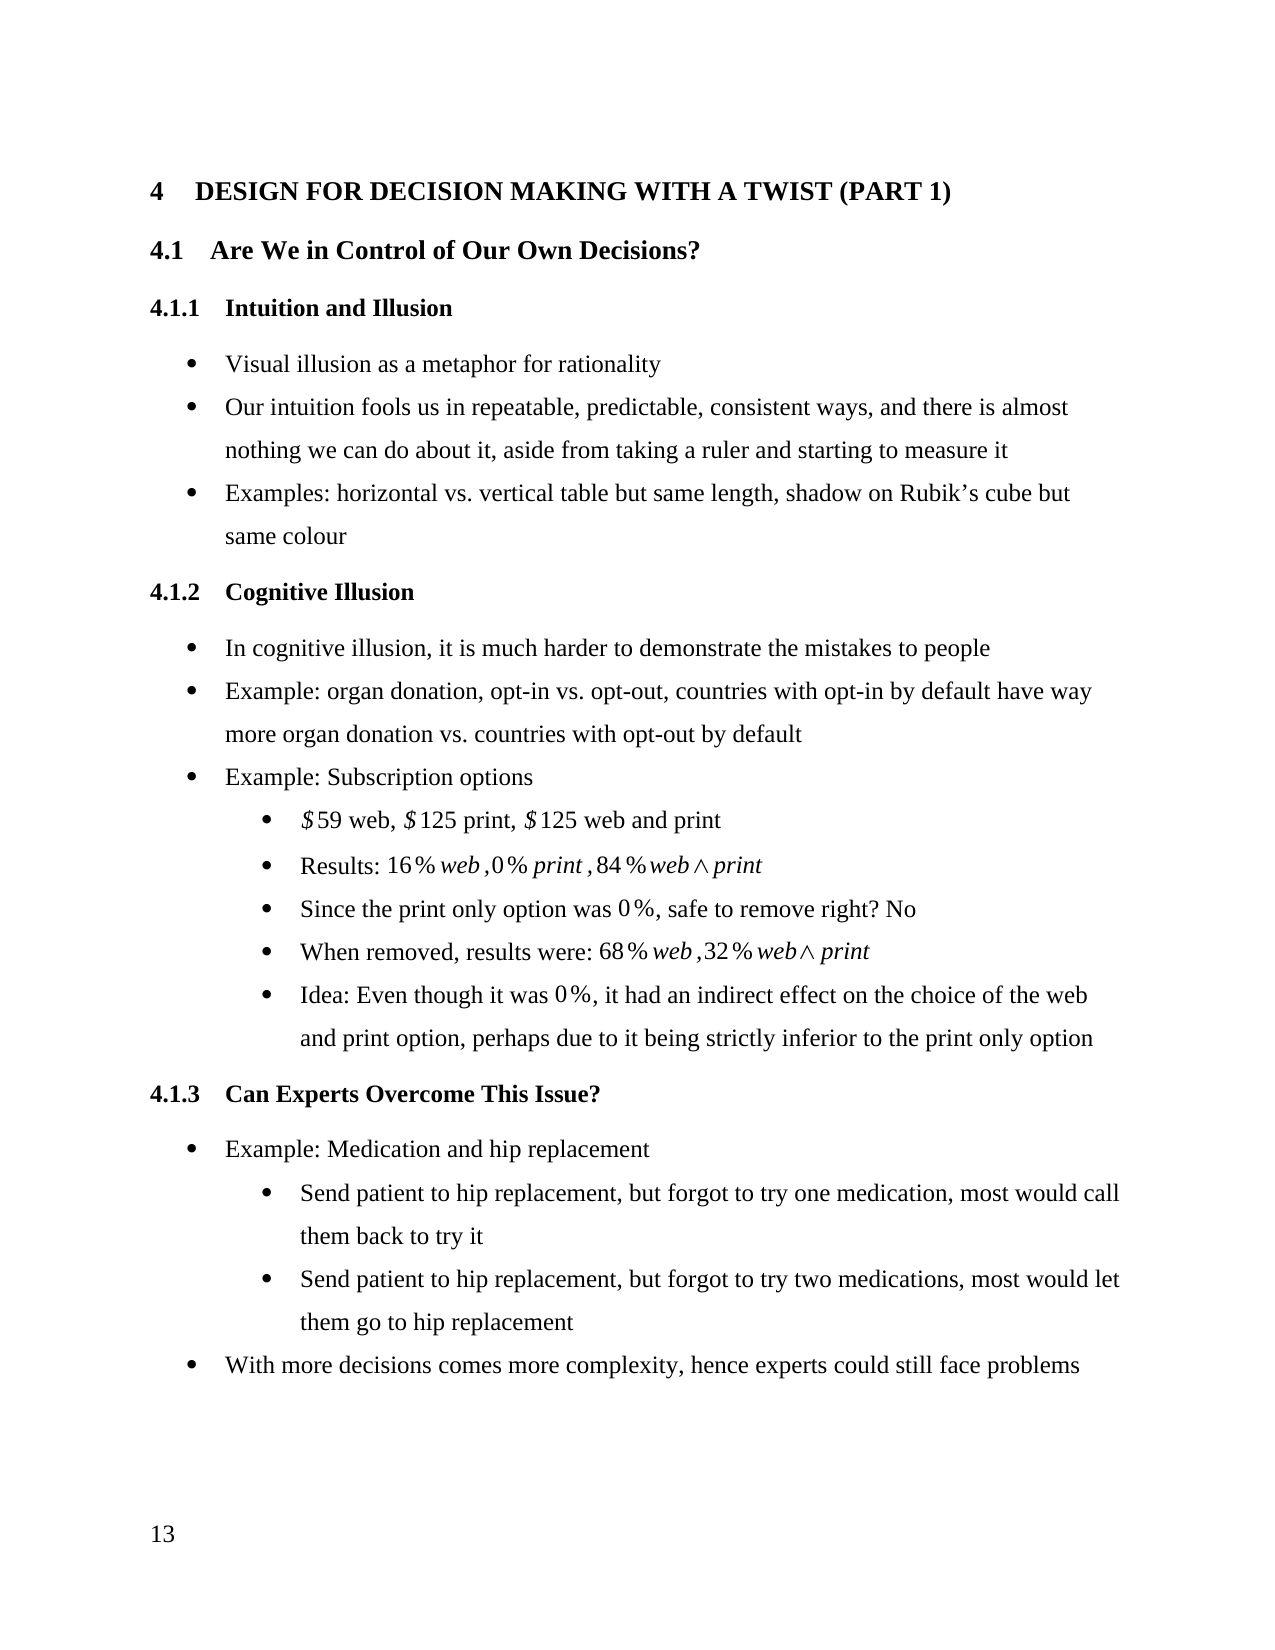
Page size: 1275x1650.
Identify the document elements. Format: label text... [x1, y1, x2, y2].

list Send patient to hip replacement, but forgot to try one medication, most would call them back to try it [262, 1178, 1125, 1249]
list Results: [262, 851, 1125, 879]
list With more decisions comes more complexity, hence experts could still face problems [187, 1350, 1125, 1379]
list Idea: Even though it was , it had an indirect effect on the choice of the web and print option, perhaps due to it being strictly inferior to the print only option [262, 980, 1125, 1052]
list Example: Subscription options [187, 762, 1125, 791]
list When removed, results were: [262, 937, 1125, 966]
list Example: Medication and hip replacement [187, 1134, 1125, 1163]
list Since the print only option was , safe to remove right? No [262, 894, 1125, 923]
list Visual illusion as a metaphor for rationality [187, 349, 1125, 378]
subtitle Design for Decision Making with a Twist (Part 1) [150, 175, 1125, 206]
list Send patient to hip replacement, but forgot to try two medications, most would let them go to hip replacement [262, 1264, 1125, 1336]
list web, print, web and print [262, 805, 1125, 836]
list Example: organ donation, opt-in vs. opt-out, countries with opt-in by default have way more organ donation vs. countries with opt-out by default [187, 676, 1125, 748]
list Our intuition fools us in repeatable, predictable, consistent ways, and there is almost nothing we can do about it, aside from taking a ruler and starting to measure it [187, 392, 1125, 464]
subtitle Cognitive Illusion [150, 577, 1125, 606]
subtitle Intuition and Illusion [150, 293, 1125, 322]
list Examples: horizontal vs. vertical table but same length, shadow on Rubik’s cube but same colour [187, 478, 1125, 550]
subtitle Can Experts Overcome This Issue? [150, 1079, 1125, 1108]
list In cognitive illusion, it is much harder to demonstrate the mistakes to people [187, 633, 1125, 661]
subtitle Are We in Control of Our Own Decisions? [150, 234, 1125, 265]
